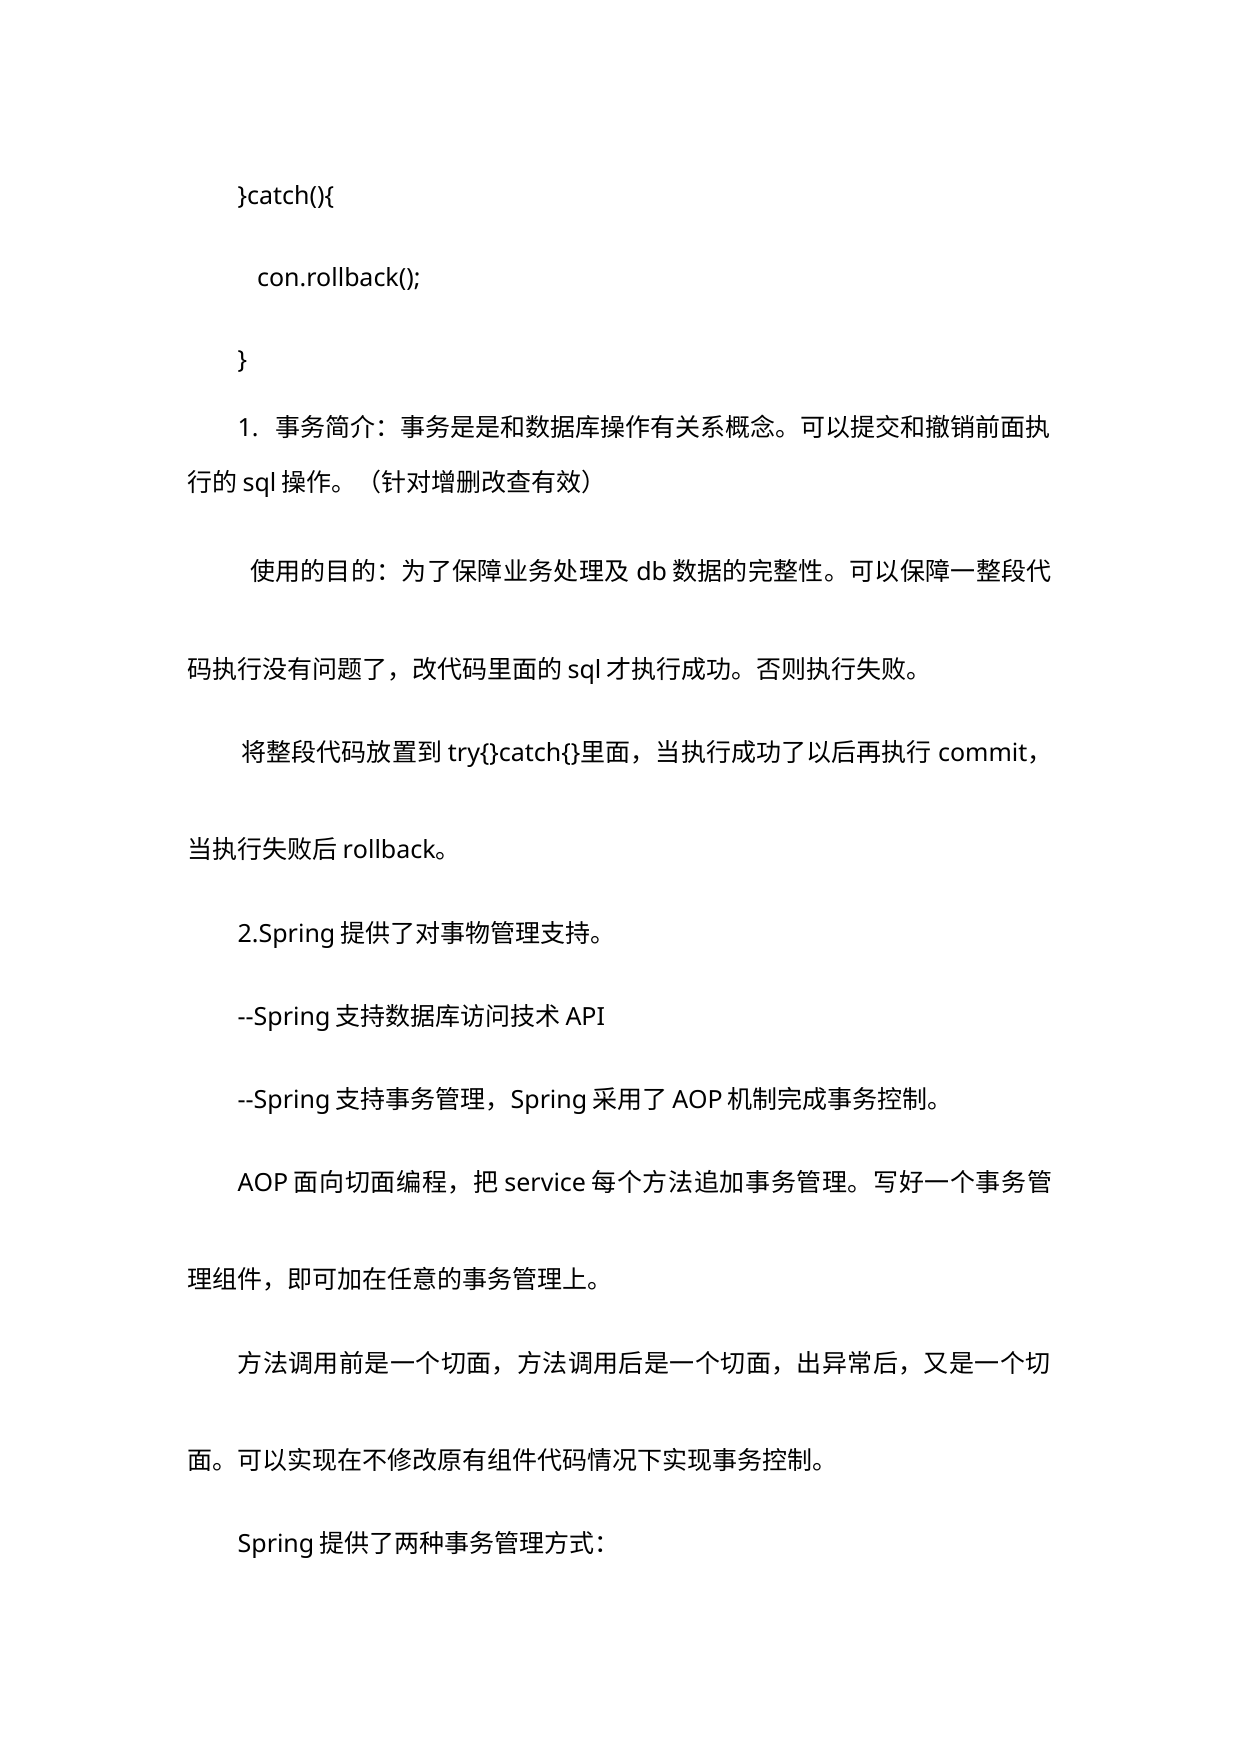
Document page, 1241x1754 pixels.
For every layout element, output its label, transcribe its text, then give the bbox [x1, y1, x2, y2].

text --Spring支持数据库访问技术API [187, 982, 1053, 1047]
text 方法调用前是一个切面，方法调用后是一个切面，出异常后，又是一个切面。可以实现在不修改原有组件代码情况下实现事务控制。 [187, 1329, 1053, 1491]
list 事务简介：事务是是和数据库操作有关系概念。可以提交和撤销前面执行的sql操作。（针对增删改查有效） [187, 408, 1053, 498]
text 2.Spring提供了对事物管理支持。 [187, 899, 1053, 964]
text }catch(){ [187, 162, 1053, 227]
text Spring提供了两种事务管理方式： [187, 1509, 1053, 1574]
text 使用的目的：为了保障业务处理及db数据的完整性。可以保障一整段代码执行没有问题了，改代码里面的sql才执行成功。否则执行失败。 [187, 537, 1053, 700]
text } [187, 326, 1053, 391]
text con.rollback(); [187, 244, 1053, 309]
text 将整段代码放置到try{}catch{}里面，当执行成功了以后再执行commit，当执行失败后rollback。 [187, 718, 1053, 881]
text AOP面向切面编程，把service每个方法追加事务管理。写好一个事务管理组件，即可加在任意的事务管理上。 [187, 1148, 1053, 1311]
text --Spring支持事务管理，Spring采用了AOP机制完成事务控制。 [187, 1065, 1053, 1130]
